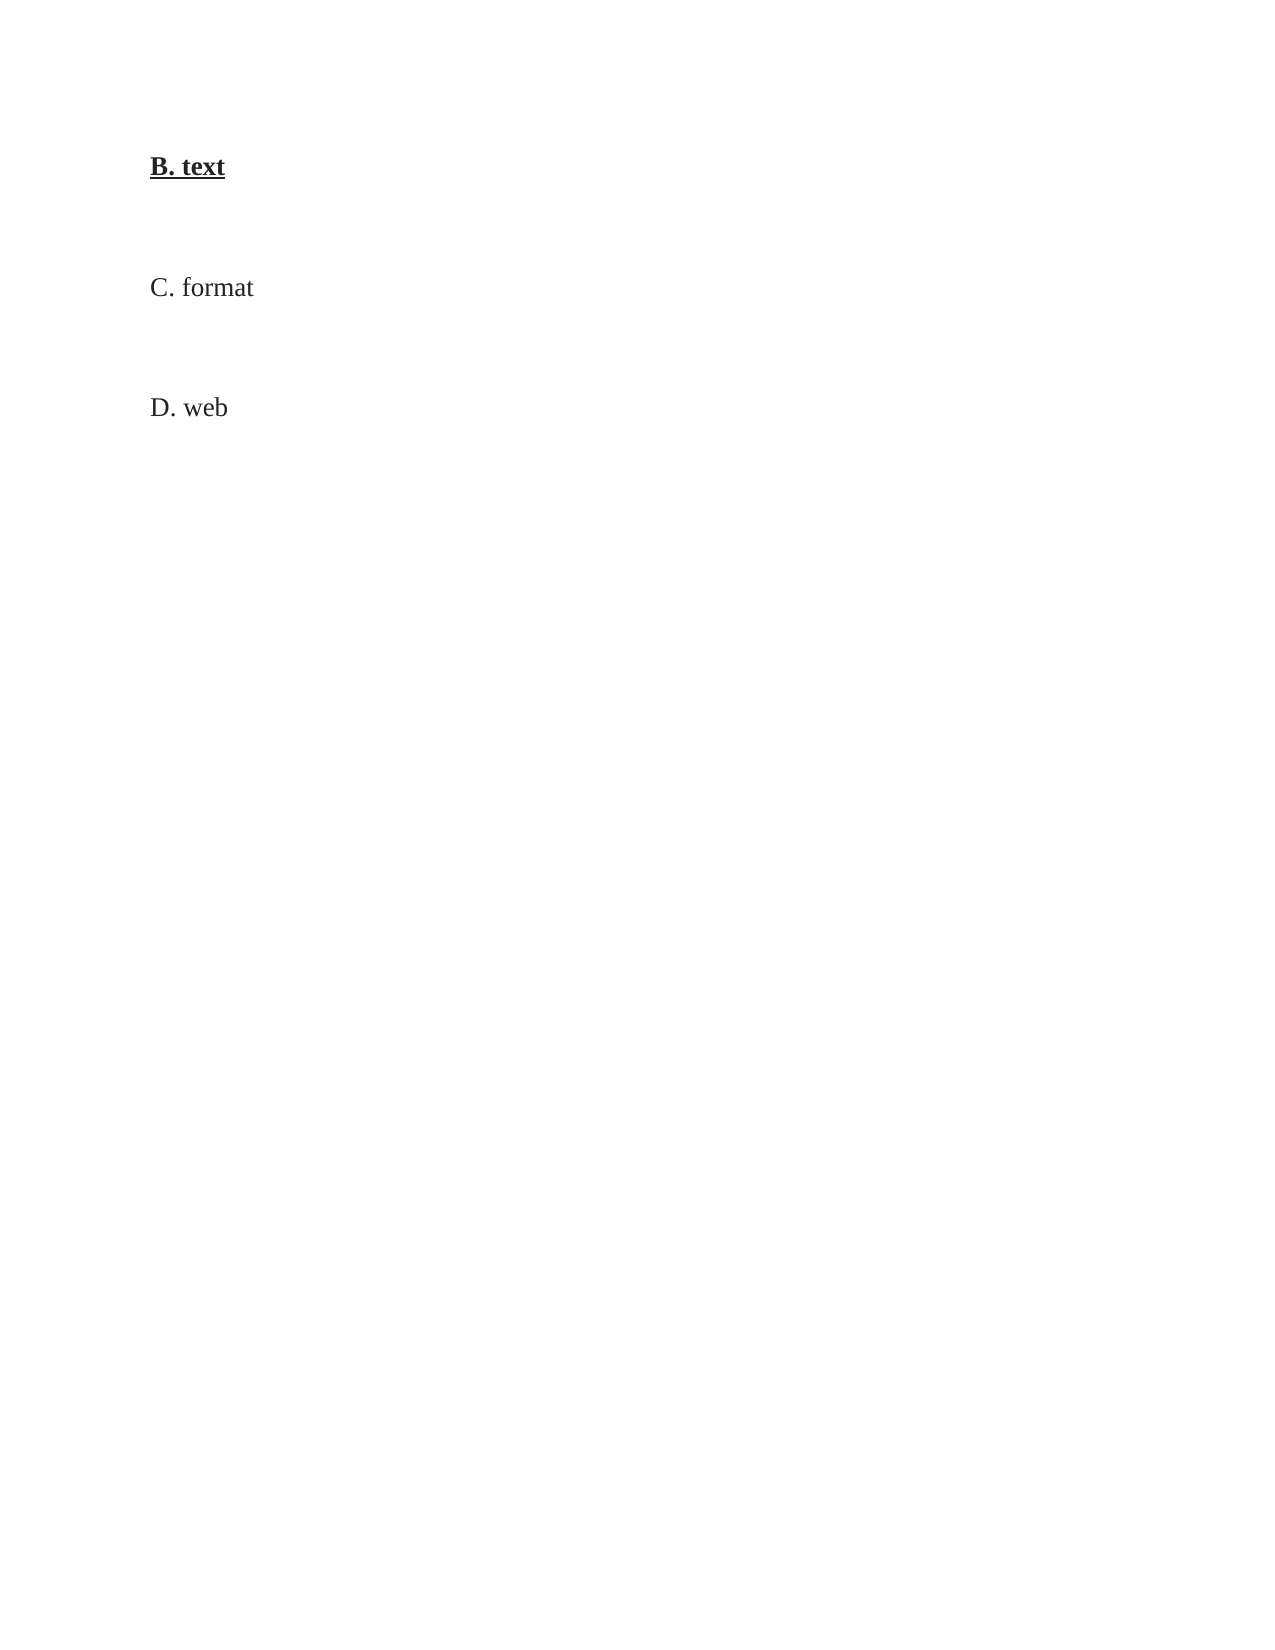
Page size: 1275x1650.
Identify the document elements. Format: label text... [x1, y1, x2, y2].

text D. web [150, 391, 1125, 422]
text C. format [150, 271, 1125, 302]
text B. text [150, 150, 1125, 181]
